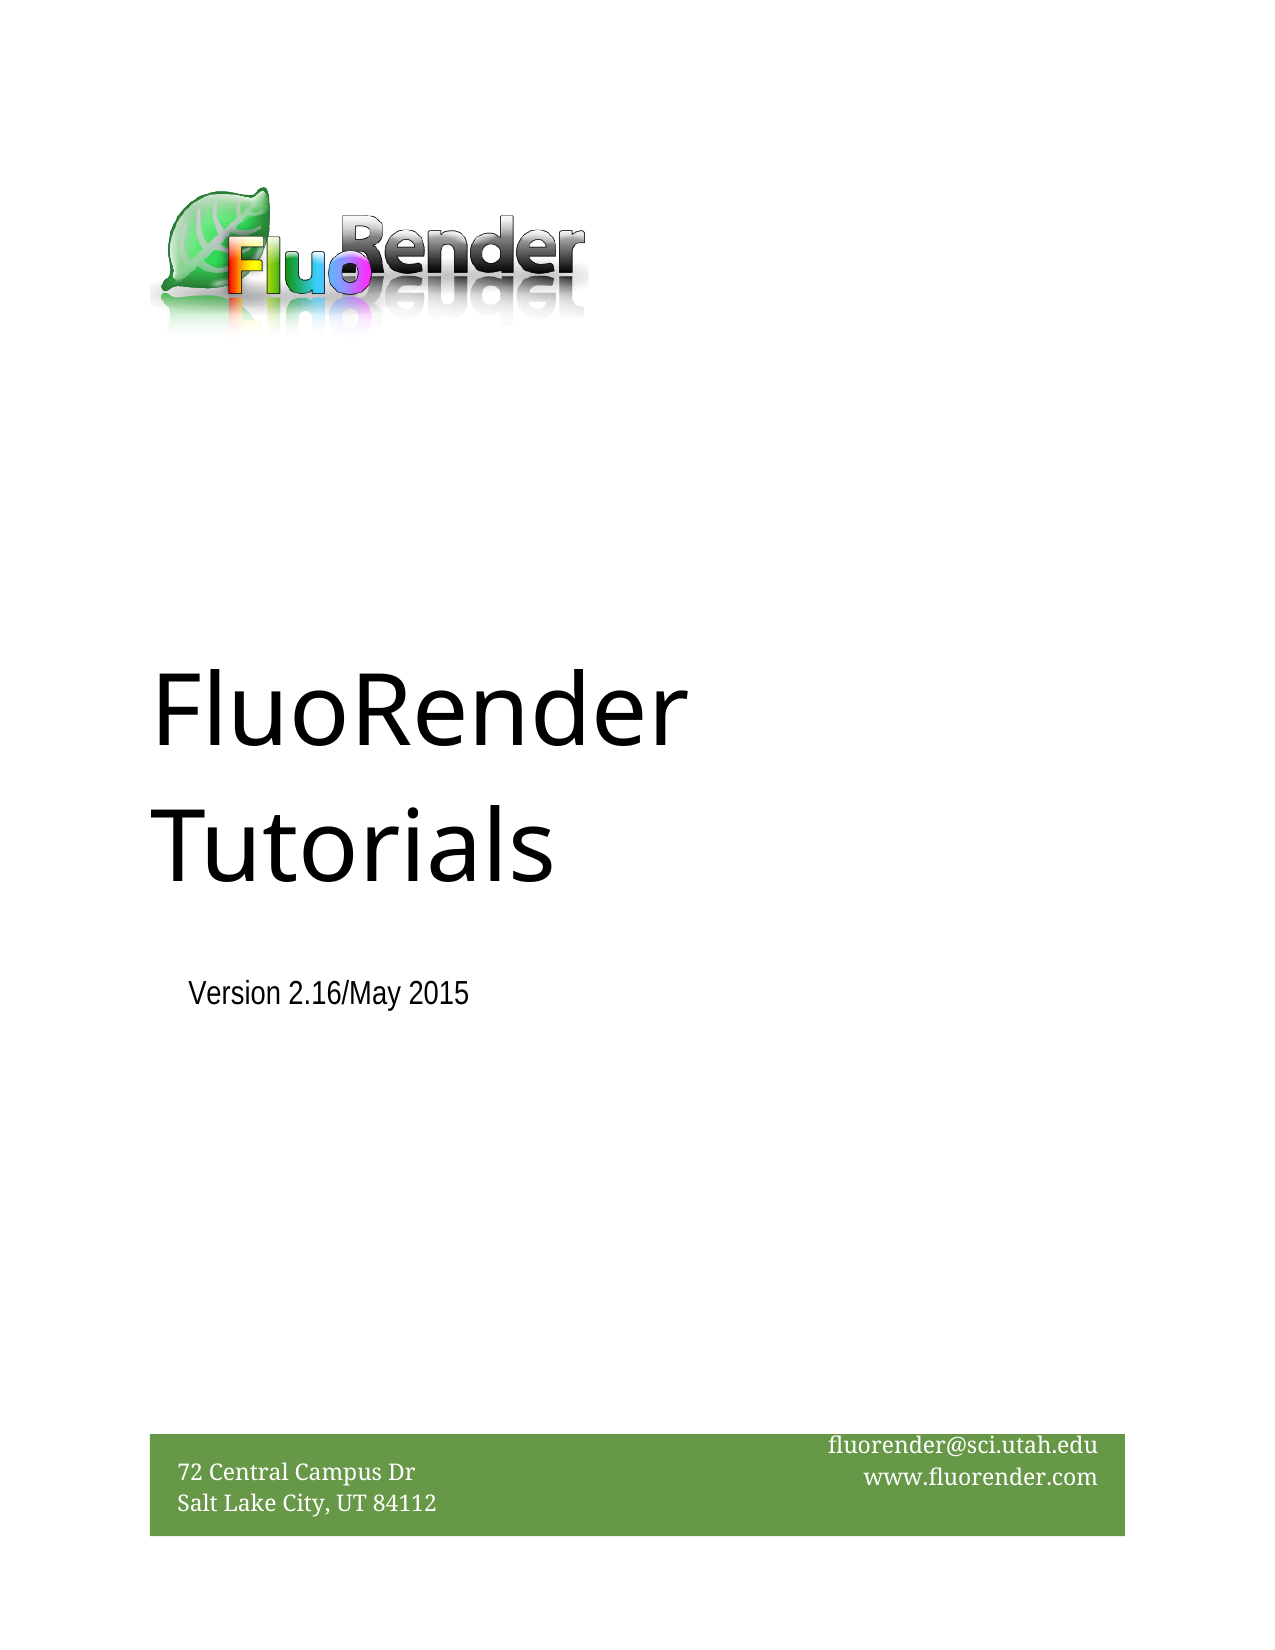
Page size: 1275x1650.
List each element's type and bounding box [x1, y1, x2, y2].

picture [150, 175, 589, 341]
